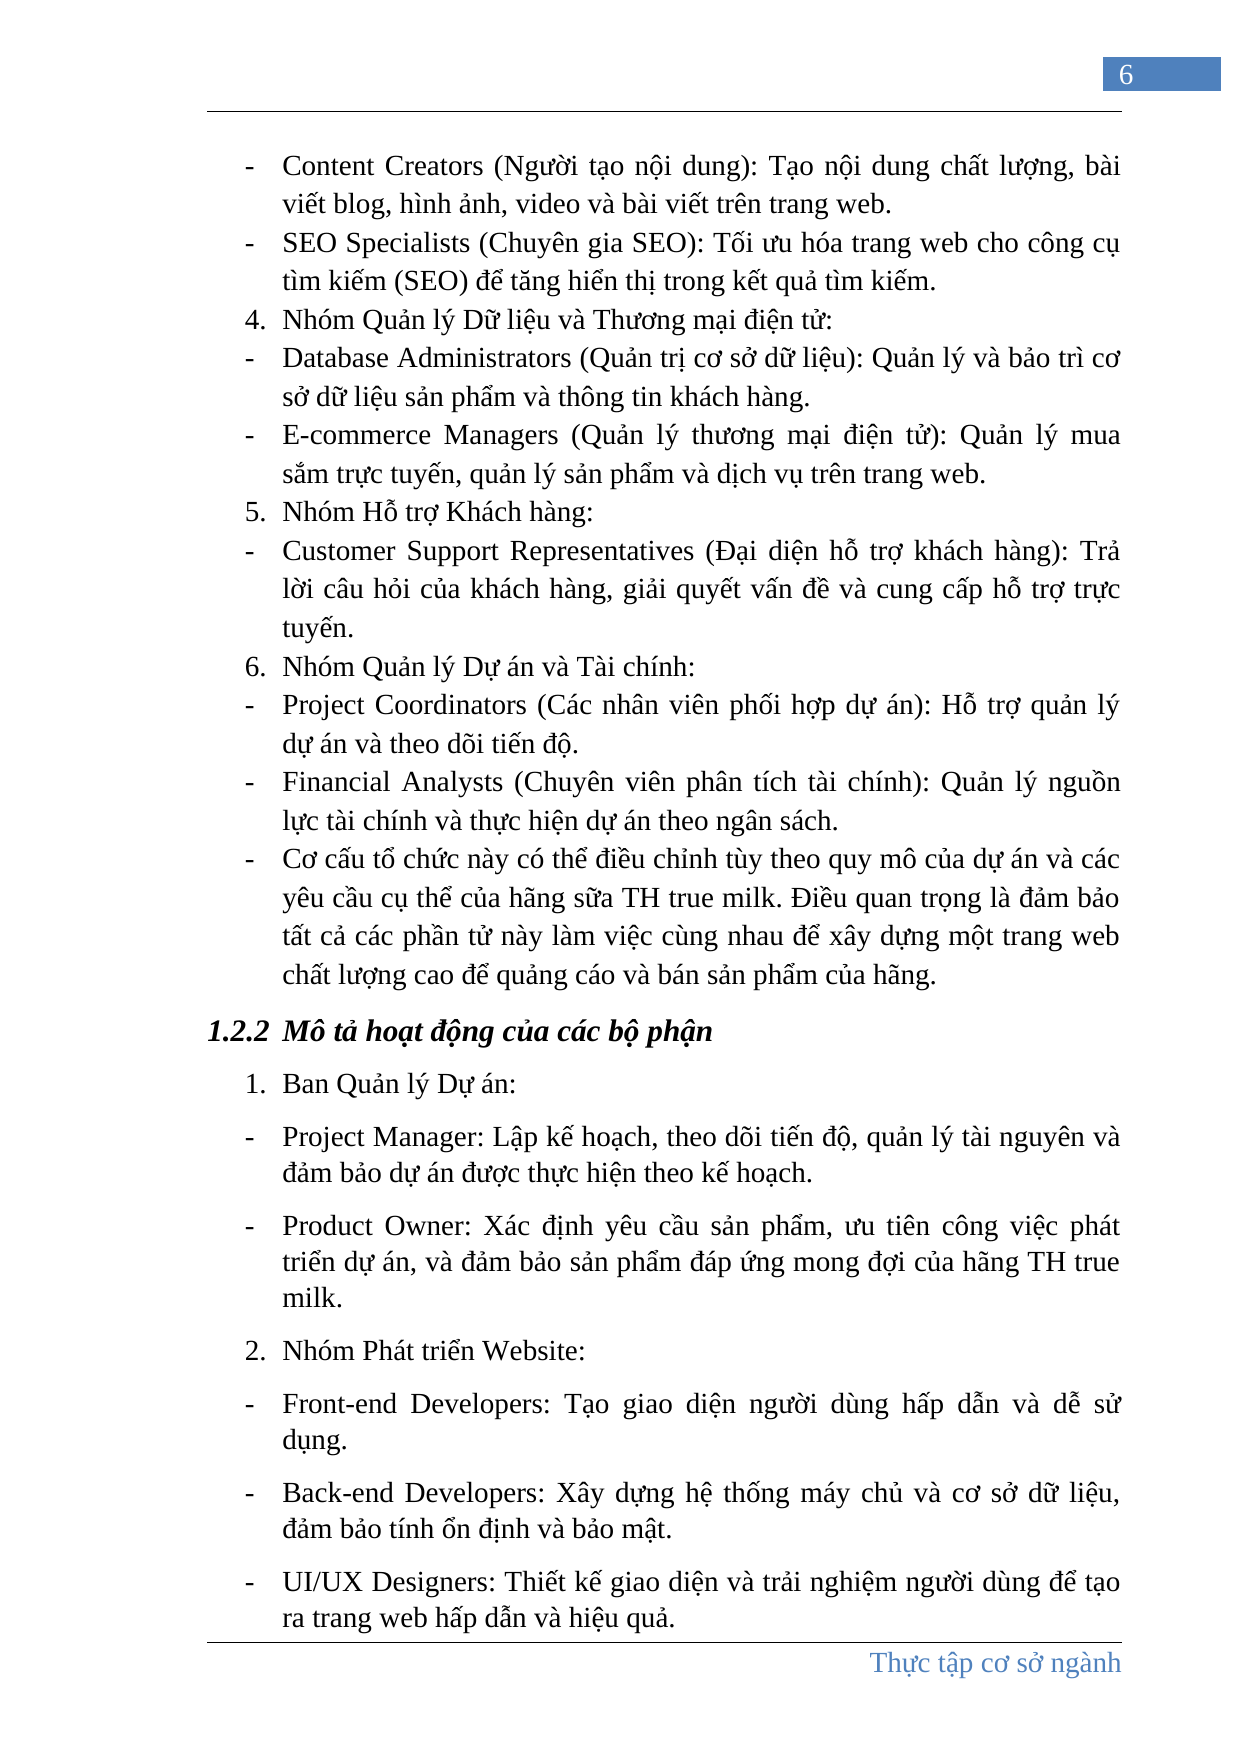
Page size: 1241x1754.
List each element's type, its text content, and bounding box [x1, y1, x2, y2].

list Nhóm Phát triển Website: [244, 1333, 1122, 1367]
list Financial Analysts (Chuyên viên phân tích tài chính): Quản lý nguồn lực tài chính và thực hiện dự án theo ngân sách. [244, 764, 1122, 836]
list Project Manager: Lập kế hoạch, theo dõi tiến độ, quản lý tài nguyên và đảm bảo dự án được thực hiện theo kế hoạch. [244, 1119, 1122, 1189]
list Nhóm Hỗ trợ Khách hàng: [244, 494, 1122, 528]
list Nhóm Quản lý Dự án và Tài chính: [244, 649, 1122, 682]
list Customer Support Representatives (Đại diện hỗ trợ khách hàng): Trả lời câu hỏi của khách hàng, giải quyết vấn đề và cung cấp hỗ trợ trực tuyến. [244, 533, 1122, 644]
list Ban Quản lý Dự án: [244, 1066, 1122, 1100]
list Database Administrators (Quản trị cơ sở dữ liệu): Quản lý và bảo trì cơ sở dữ liệu sản phẩm và thông tin khách hàng. [244, 340, 1122, 412]
list UI/UX Designers: Thiết kế giao diện và trải nghiệm người dùng để tạo ra trang web hấp dẫn và hiệu quả. [244, 1564, 1122, 1633]
list Content Creators (Người tạo nội dung): Tạo nội dung chất lượng, bài viết blog, hình ảnh, video và bài viết trên trang web. [244, 148, 1122, 220]
subtitle Mô tả hoạt động của các bộ phận [207, 1012, 1122, 1048]
list E-commerce Managers (Quản lý thương mại điện tử): Quản lý mua sắm trực tuyến, quản lý sản phẩm và dịch vụ trên trang web. [244, 417, 1122, 489]
list Project Coordinators (Các nhân viên phối hợp dự án): Hỗ trợ quản lý dự án và theo dõi tiến độ. [244, 687, 1122, 759]
list Cơ cấu tổ chức này có thể điều chỉnh tùy theo quy mô của dự án và các yêu cầu cụ thể của hãng sữa TH true milk. Điều quan trọng là đảm bảo tất cả các phần tử này làm việc cùng nhau để xây dựng một trang web chất lượng cao để quảng cáo và bán sản phẩm của hãng. [244, 841, 1122, 991]
list SEO Specialists (Chuyên gia SEO): Tối ưu hóa trang web cho công cụ tìm kiếm (SEO) để tăng hiển thị trong kết quả tìm kiếm. [244, 225, 1122, 297]
list Front-end Developers: Tạo giao diện người dùng hấp dẫn và dễ sử dụng. [244, 1386, 1122, 1456]
list Back-end Developers: Xây dựng hệ thống máy chủ và cơ sở dữ liệu, đảm bảo tính ổn định và bảo mật. [244, 1475, 1122, 1544]
list Product Owner: Xác định yêu cầu sản phẩm, ưu tiên công việc phát triển dự án, và đảm bảo sản phẩm đáp ứng mong đợi của hãng TH true milk. [244, 1208, 1122, 1314]
list Nhóm Quản lý Dữ liệu và Thương mại điện tử: [244, 302, 1122, 335]
